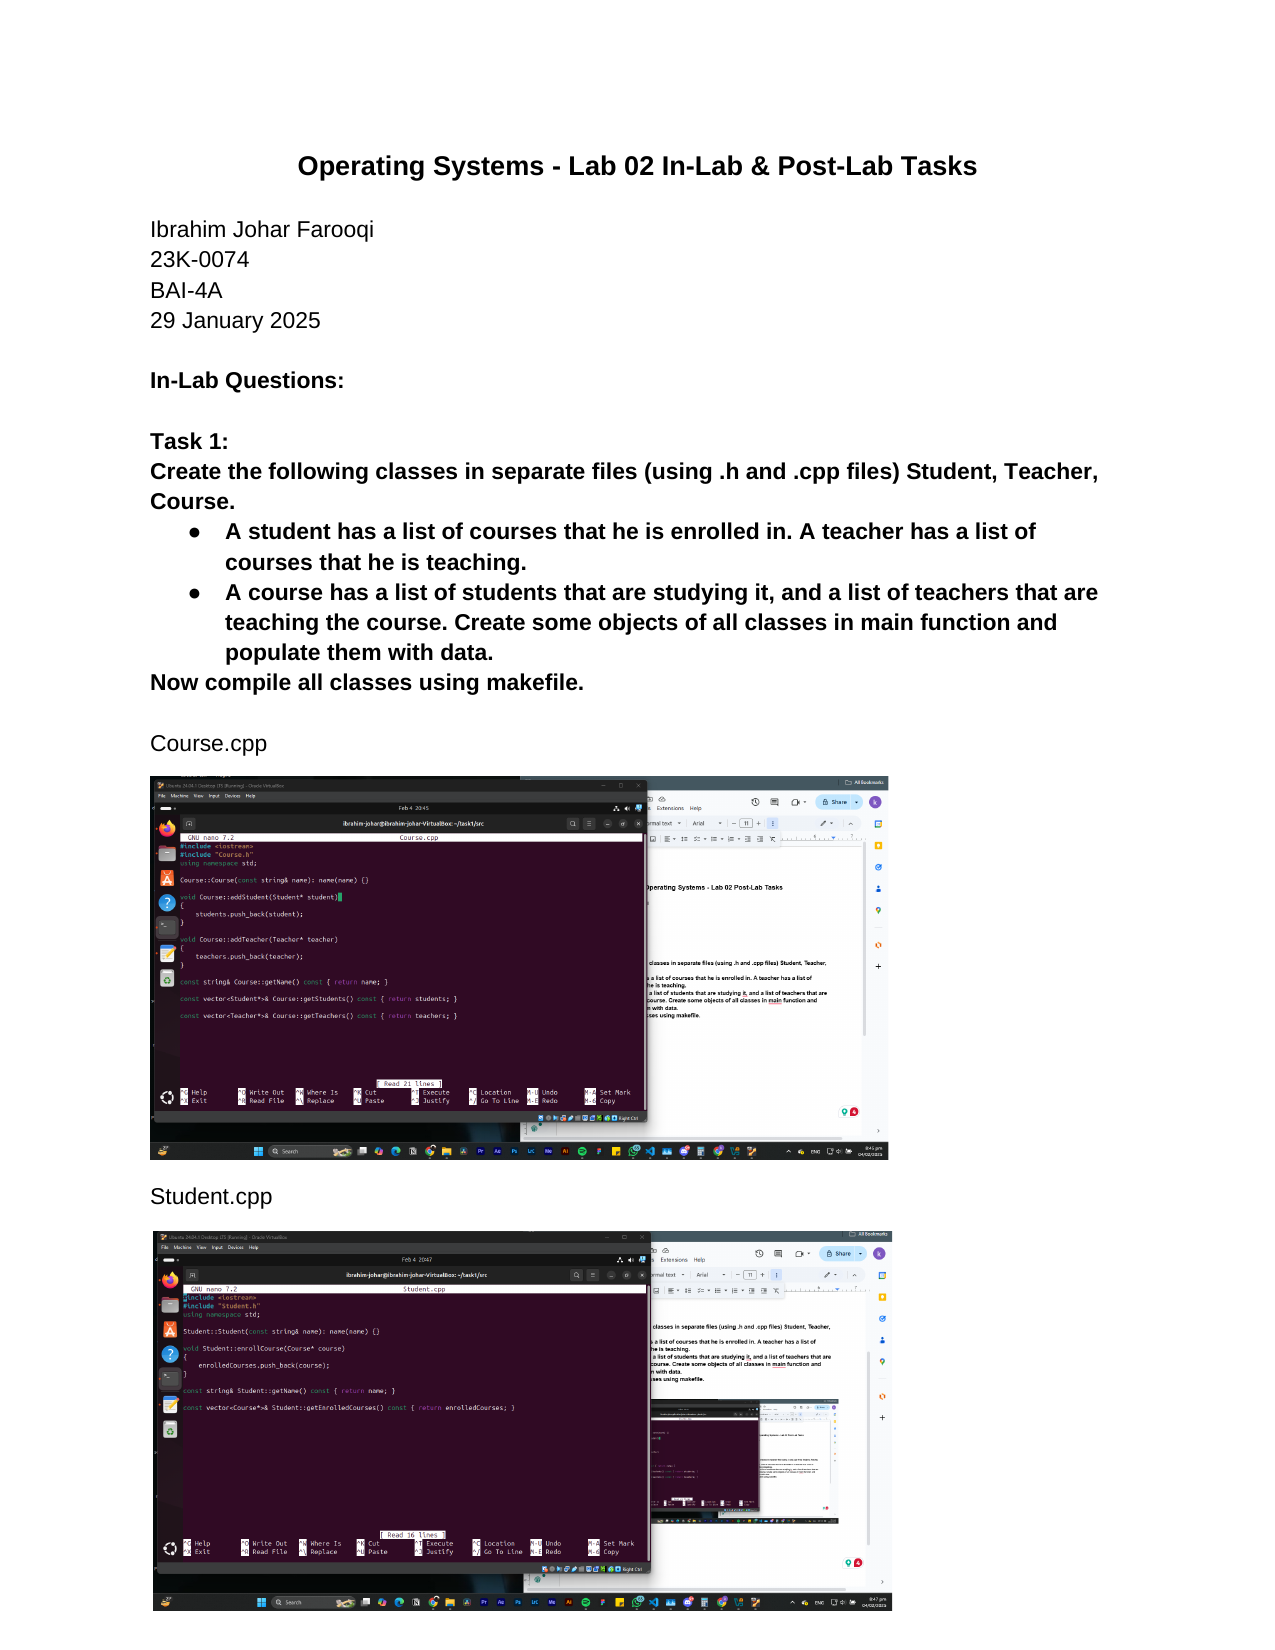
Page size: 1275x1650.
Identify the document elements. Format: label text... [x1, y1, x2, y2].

picture [153, 1231, 893, 1611]
text Course.cpp [150, 730, 1125, 756]
text Task 1: [150, 428, 1125, 454]
text Create the following classes in separate files (using .h and .cpp files) Student, Teacher, Course. [150, 458, 1125, 514]
picture [150, 776, 889, 1160]
text In-Lab Questions: [150, 367, 1125, 393]
text BAI-4A [150, 277, 1125, 303]
text Ibrahim Johar Farooqi [150, 216, 1125, 242]
text 29 January 2025 [150, 307, 1125, 333]
list A course has a list of students that are studying it, and a list of teachers that are teaching the course. Create some objects of all classes in main function and populate them with data. [187, 579, 1125, 665]
text 23K-0074 [150, 246, 1125, 273]
text Now compile all classes using makefile. [150, 669, 1125, 696]
text Operating Systems - Lab 02 In-Lab & Post-Lab Tasks [150, 150, 1125, 181]
list A student has a list of courses that he is enrolled in. A teacher has a list of courses that he is teaching. [187, 518, 1125, 575]
text Student.cpp [150, 1183, 1125, 1209]
